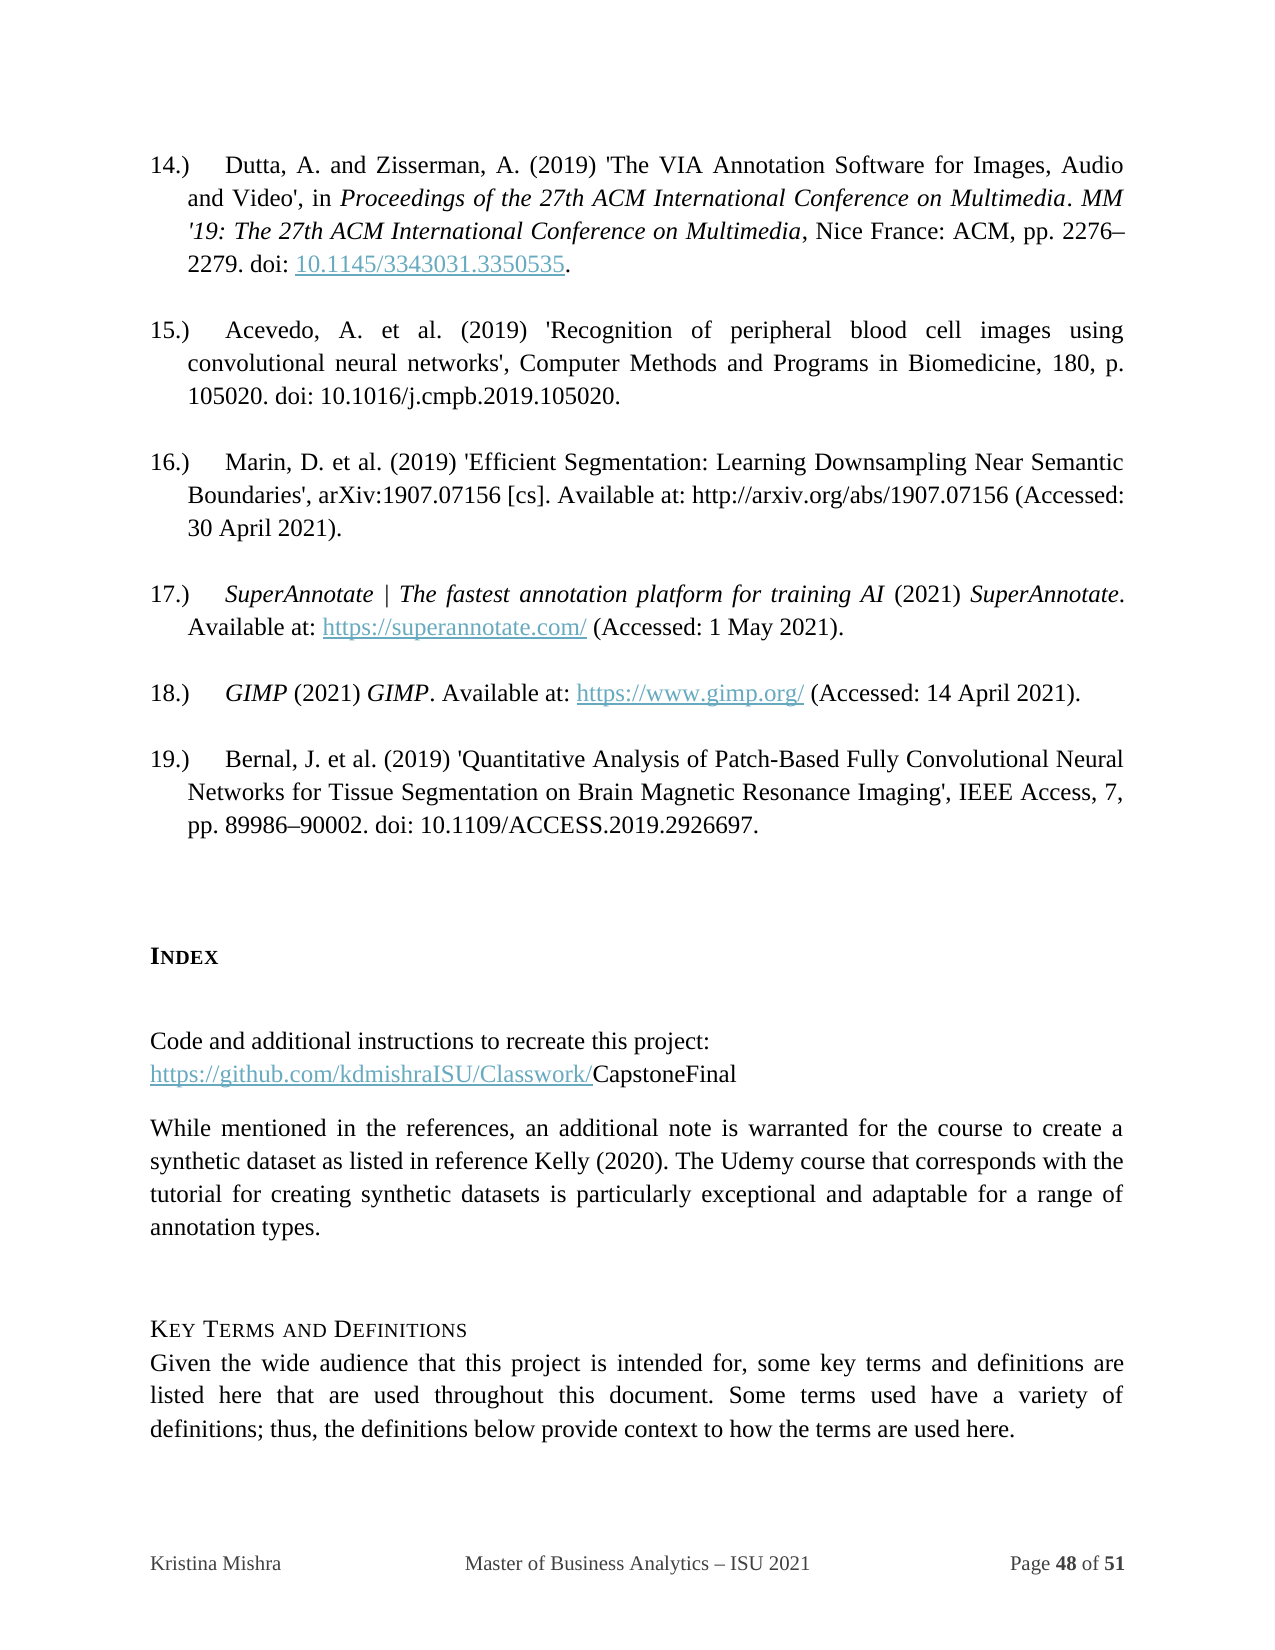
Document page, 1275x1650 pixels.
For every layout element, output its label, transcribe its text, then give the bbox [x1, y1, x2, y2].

list Dutta, A. and Zisserman, A. (2019) 'The VIA Annotation Software for Images, Audio and Video', in Proceedings of the 27th ACM International Conference on Multimedia. MM '19: The 27th ACM International Conference on Multimedia, Nice France: ACM, pp. 2276–2279. doi: 10.1145/3343031.3350535. [150, 150, 1125, 278]
list Acevedo, A. et al. (2019) 'Recognition of peripheral blood cell images using convolutional neural networks', Computer Methods and Programs in Biomedicine, 180, p. 105020. doi: 10.1016/j.cmpb.2019.105020. [150, 315, 1125, 410]
text While mentioned in the references, an additional note is warranted for the course to create a synthetic dataset as listed in reference Kelly (2020). The Udemy course that corresponds with the tutorial for creating synthetic datasets is particularly exceptional and adaptable for a range of annotation types. [150, 1113, 1125, 1241]
subtitle Index [150, 941, 1125, 969]
list Marin, D. et al. (2019) 'Efficient Segmentation: Learning Downsampling Near Semantic Boundaries', arXiv:1907.07156 [cs]. Available at: http://arxiv.org/abs/1907.07156 (Accessed: 30 April 2021). [150, 447, 1125, 542]
list Bernal, J. et al. (2019) 'Quantitative Analysis of Patch-Based Fully Convolutional Neural Networks for Tissue Segmentation on Brain Magnetic Resonance Imaging', IEEE Access, 7, pp. 89986–90002. doi: 10.1109/ACCESS.2019.2926697. [150, 744, 1125, 839]
text Code and additional instructions to recreate this project: https://github.com/kdmishraISU/Classwork/CapstoneFinal [150, 1026, 1125, 1088]
subtitle Key Terms and Definitions [150, 1314, 1125, 1343]
list SuperAnnotate | The fastest annotation platform for training AI (2021) SuperAnnotate. Available at: https://superannotate.com/ (Accessed: 1 May 2021). [150, 579, 1125, 641]
list GIMP (2021) GIMP. Available at: https://www.gimp.org/ (Accessed: 14 April 2021). [150, 678, 1125, 707]
text Given the wide audience that this project is intended for, some key terms and definitions are listed here that are used throughout this document. Some terms used have a variety of definitions; thus, the definitions below provide context to how the terms are used here. [150, 1348, 1125, 1442]
